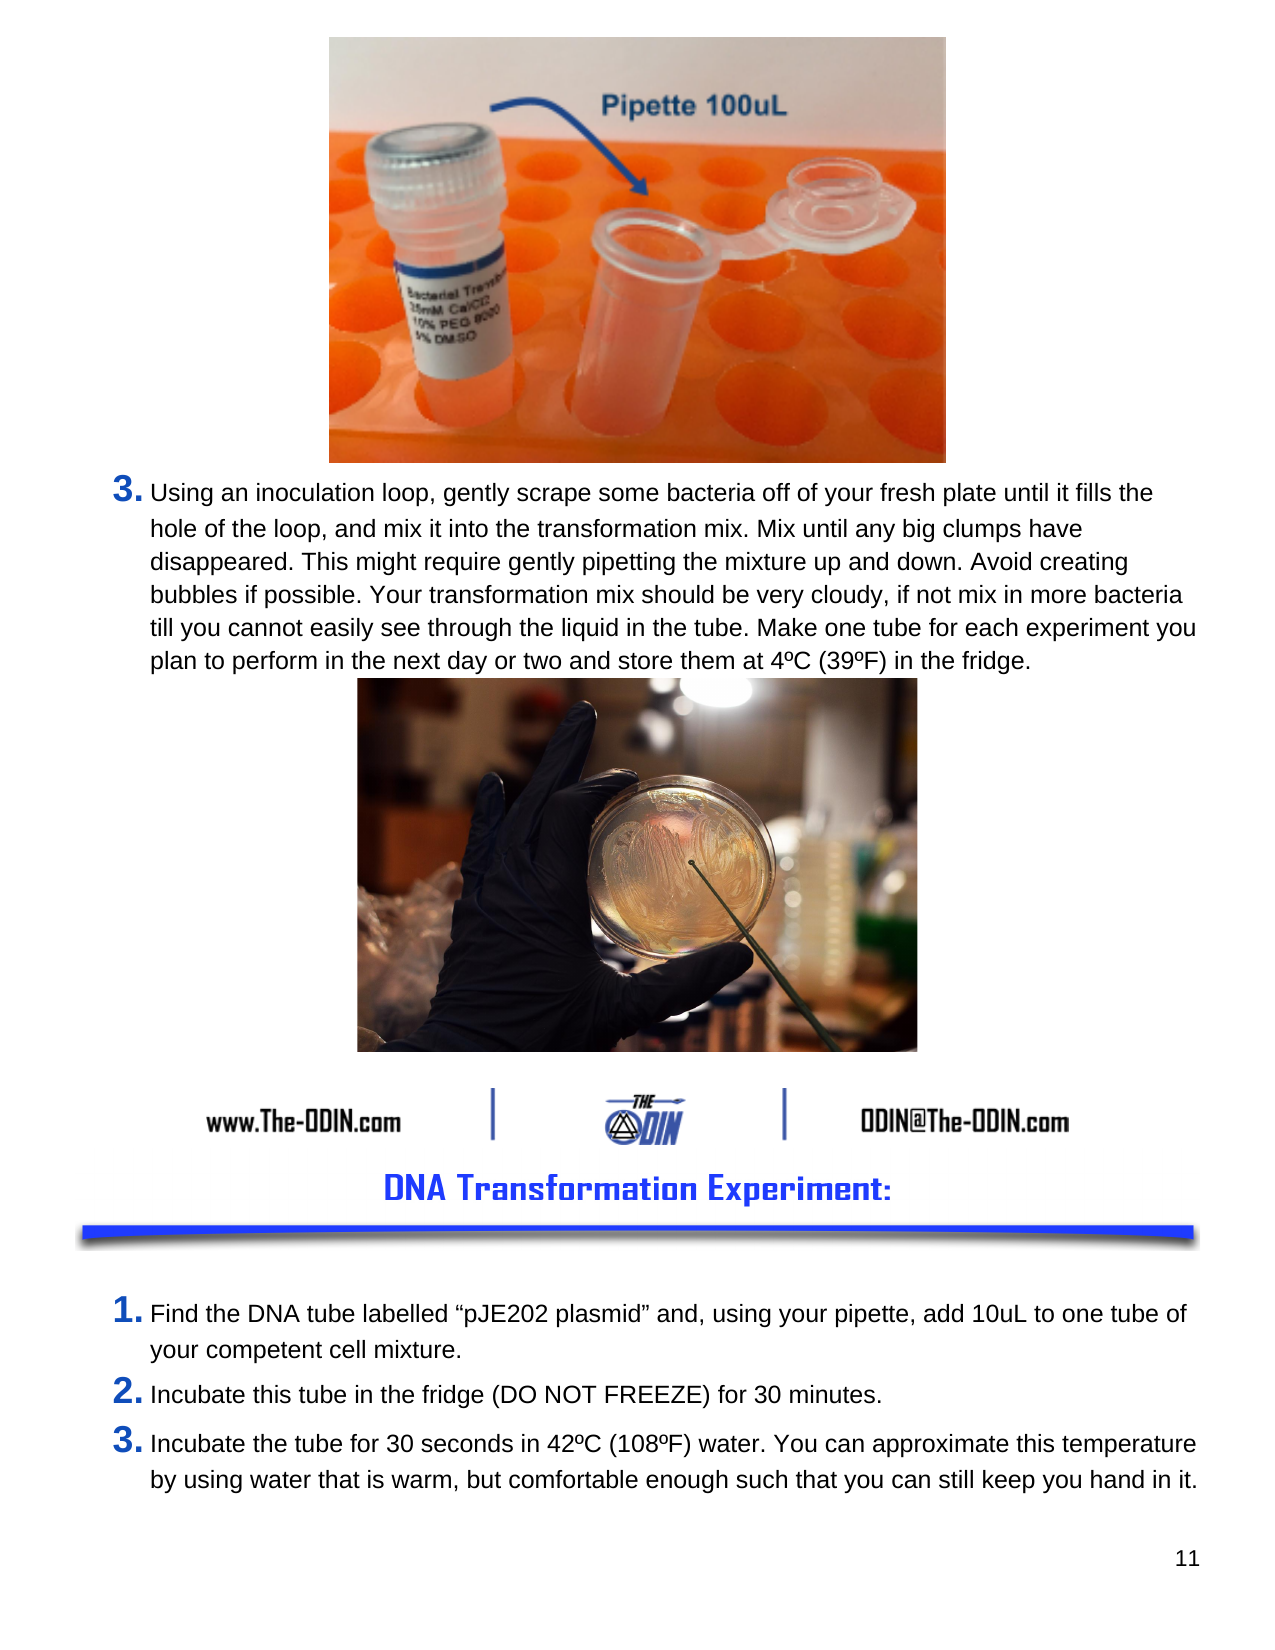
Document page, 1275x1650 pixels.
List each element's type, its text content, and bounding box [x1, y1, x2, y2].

picture [75, 1148, 1200, 1251]
picture [329, 37, 946, 463]
list Find the DNA tube labelled “pJE202 plasmid” and, using your pipette, add 10uL to one tube of your competent cell mixture. [112, 1287, 1200, 1364]
list Using an inoculation loop, gently scrape some bacteria off of your fresh plate until it fills the hole of the loop, and mix it into the transformation mix. Mix until any big clumps have disappeared. This might require gently pipetting the mixture up and down. Avoid creating bubbles if possible. Your transformation mix should be very cloudy, if not mix in more bacteria till you cannot easily see through the liquid in the tube. Make one tube for each experiment you plan to perform in the next day or two and store them at 4ºC (39ºF) in the fridge. [112, 466, 1200, 674]
picture [206, 1088, 1069, 1145]
picture [357, 678, 918, 1052]
list Incubate this tube in the fridge (DO NOT FREEZE) for 30 minutes. [112, 1368, 1200, 1411]
list Incubate the tube for 30 seconds in 42ºC (108ºF) water. You can approximate this temperature by using water that is warm, but comfortable enough such that you can still keep you hand in it. [112, 1417, 1200, 1494]
